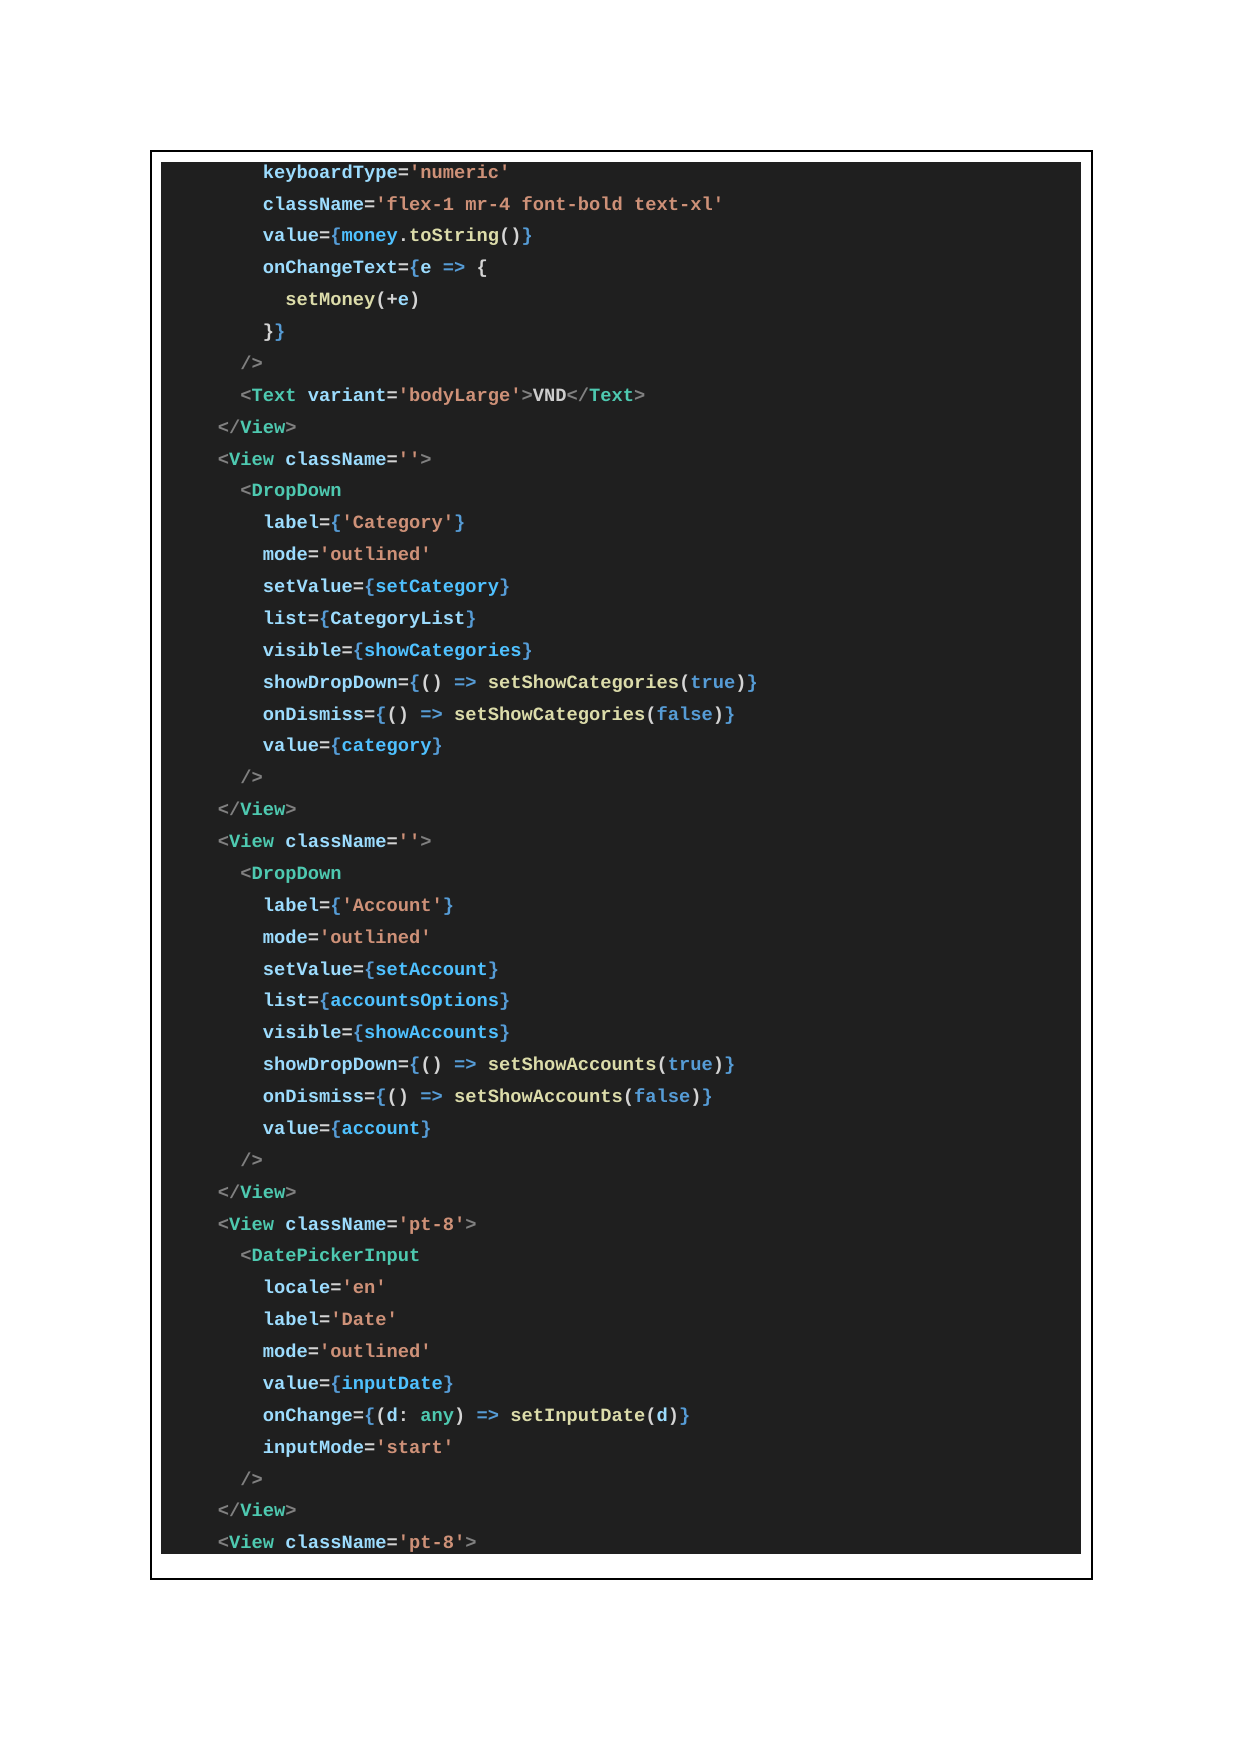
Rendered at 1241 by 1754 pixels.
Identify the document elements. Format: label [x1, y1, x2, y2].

table_header [152, 152, 1091, 1578]
